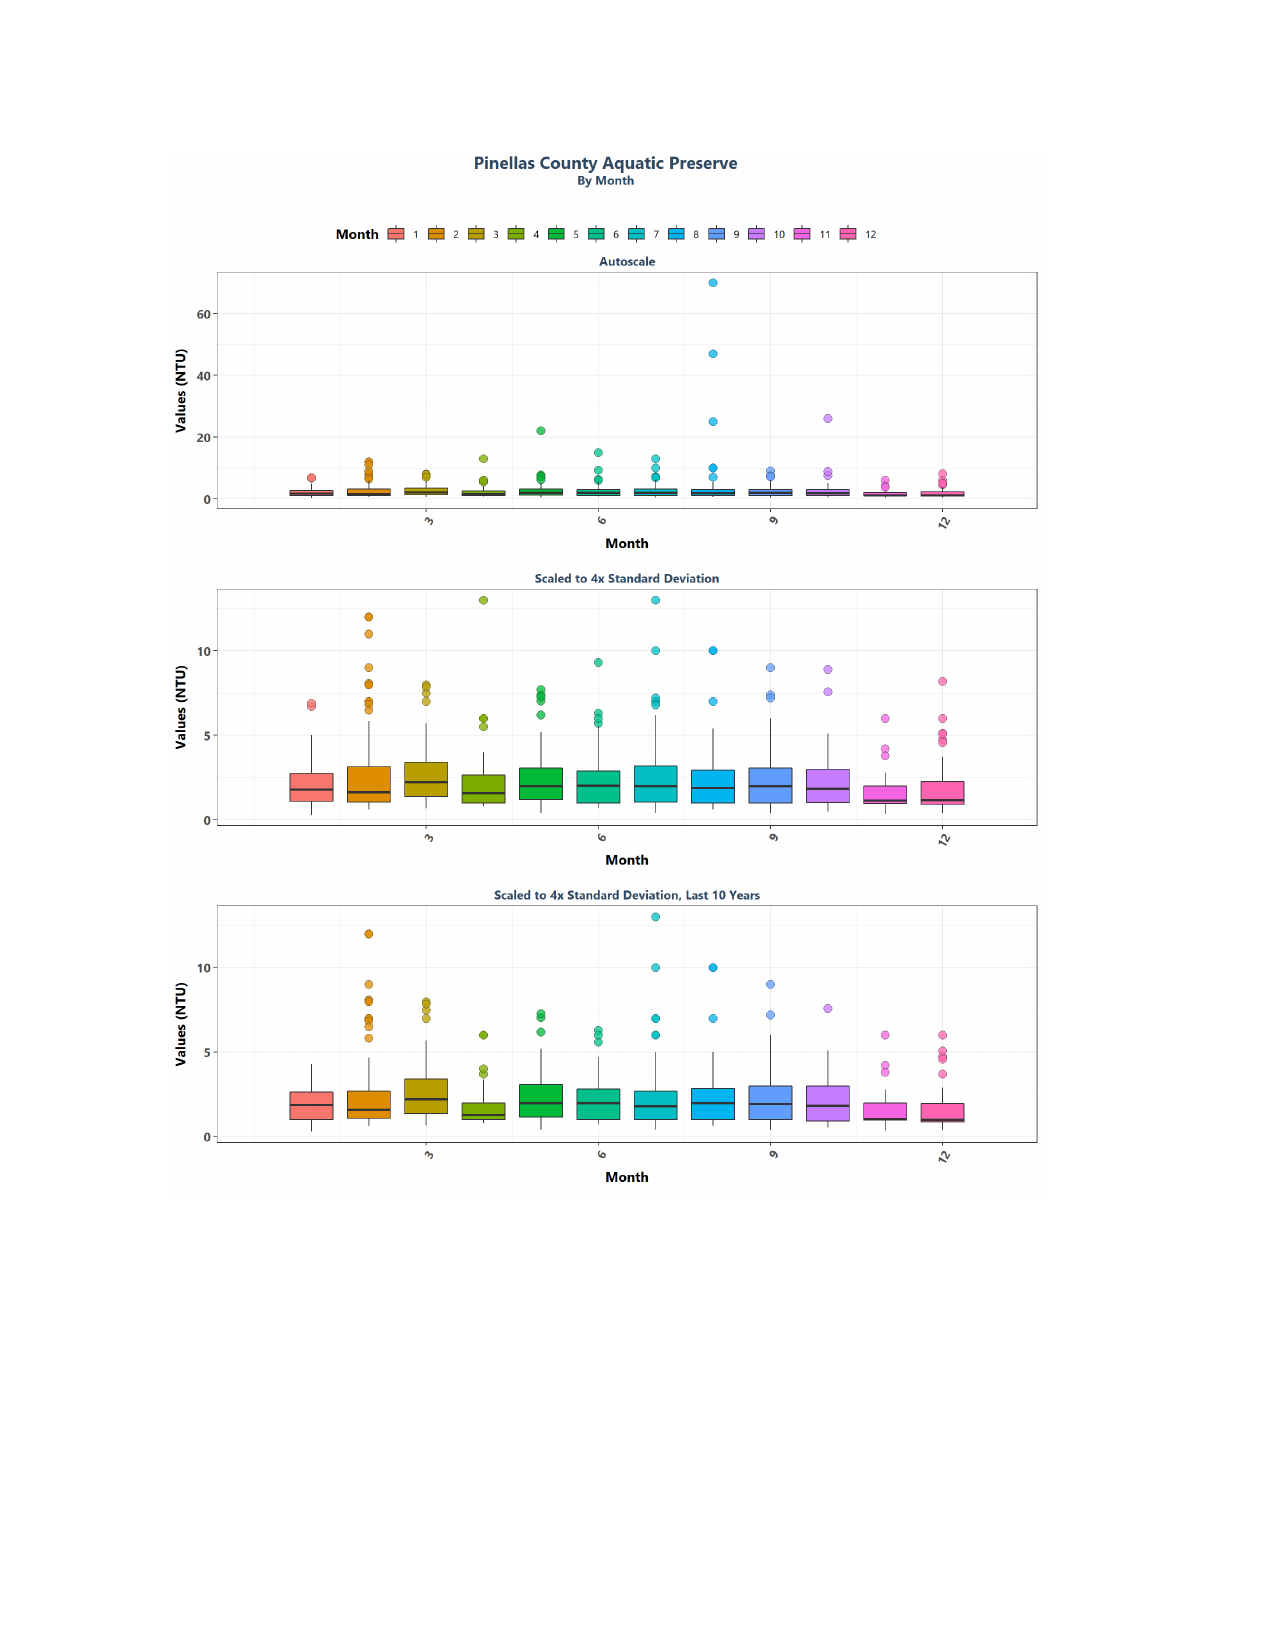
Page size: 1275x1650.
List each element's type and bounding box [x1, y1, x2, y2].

picture [168, 150, 1044, 1200]
